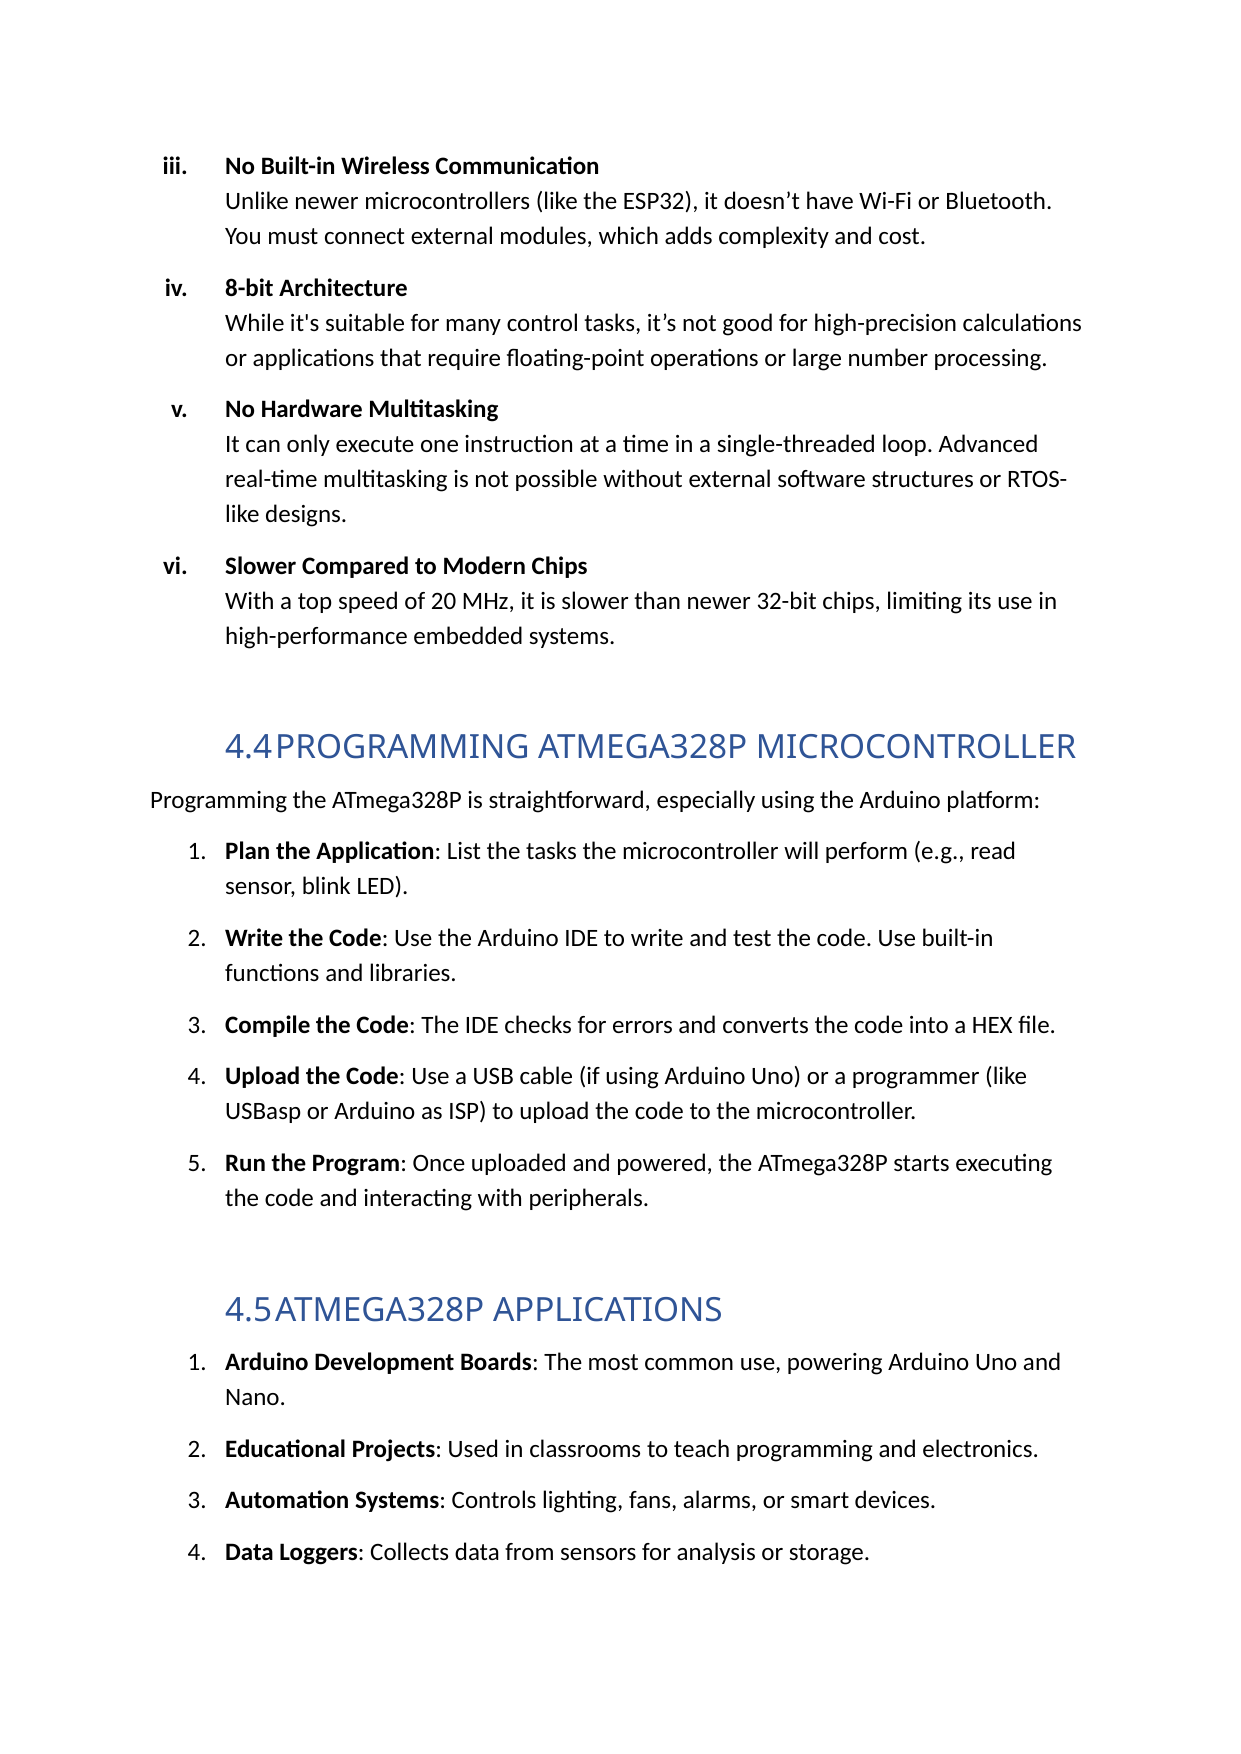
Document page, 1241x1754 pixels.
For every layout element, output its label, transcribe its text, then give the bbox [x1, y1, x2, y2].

text Programming the ATmega328P is straightforward, especially using the Arduino platform: [150, 784, 1090, 814]
list Automation Systems: Controls lighting, fans, alarms, or smart devices. [187, 1484, 1090, 1515]
list Slower Compared to Modern Chips With a top speed of 20 MHz, it is slower than newer 32-bit chips, limiting its use in high-performance embedded systems. [187, 550, 1090, 651]
list Arduino Development Boards: The most common use, powering Arduino Uno and Nano. [187, 1346, 1090, 1412]
list No Built-in Wireless Communication Unlike newer microcontrollers (like the ESP32), it doesn’t have Wi-Fi or Bluetooth. You must connect external modules, which adds complexity and cost. [187, 150, 1090, 251]
list Data Loggers: Collects data from sensors for analysis or storage. [187, 1536, 1090, 1567]
list Educational Projects: Used in classrooms to teach programming and electronics. [187, 1433, 1090, 1463]
subtitle PROGRAMMING ATMEGA328P MICROCONTROLLER [225, 723, 1090, 769]
list No Hardware Multitasking It can only execute one instruction at a time in a single-threaded loop. Advanced real-time multitasking is not possible without external software structures or RTOS-like designs. [187, 393, 1090, 529]
list Run the Program: Once uploaded and powered, the ATmega328P starts executing the code and interacting with peripherals. [187, 1147, 1090, 1213]
list Write the Code: Use the Arduino IDE to write and test the code. Use built-in functions and libraries. [187, 922, 1090, 988]
list Upload the Code: Use a USB cable (if using Arduino Uno) or a programmer (like USBasp or Arduino as ISP) to upload the code to the microcontroller. [187, 1061, 1090, 1126]
subtitle ATMEGA328P APPLICATIONS [225, 1286, 1090, 1331]
list 8-bit Architecture While it's suitable for many control tasks, it’s not good for high-precision calculations or applications that require floating-point operations or large number processing. [187, 272, 1090, 372]
list Plan the Application: List the tasks the microcontroller will perform (e.g., read sensor, blink LED). [187, 836, 1090, 901]
list Compile the Code: The IDE checks for errors and converts the code into a HEX file. [187, 1009, 1090, 1039]
